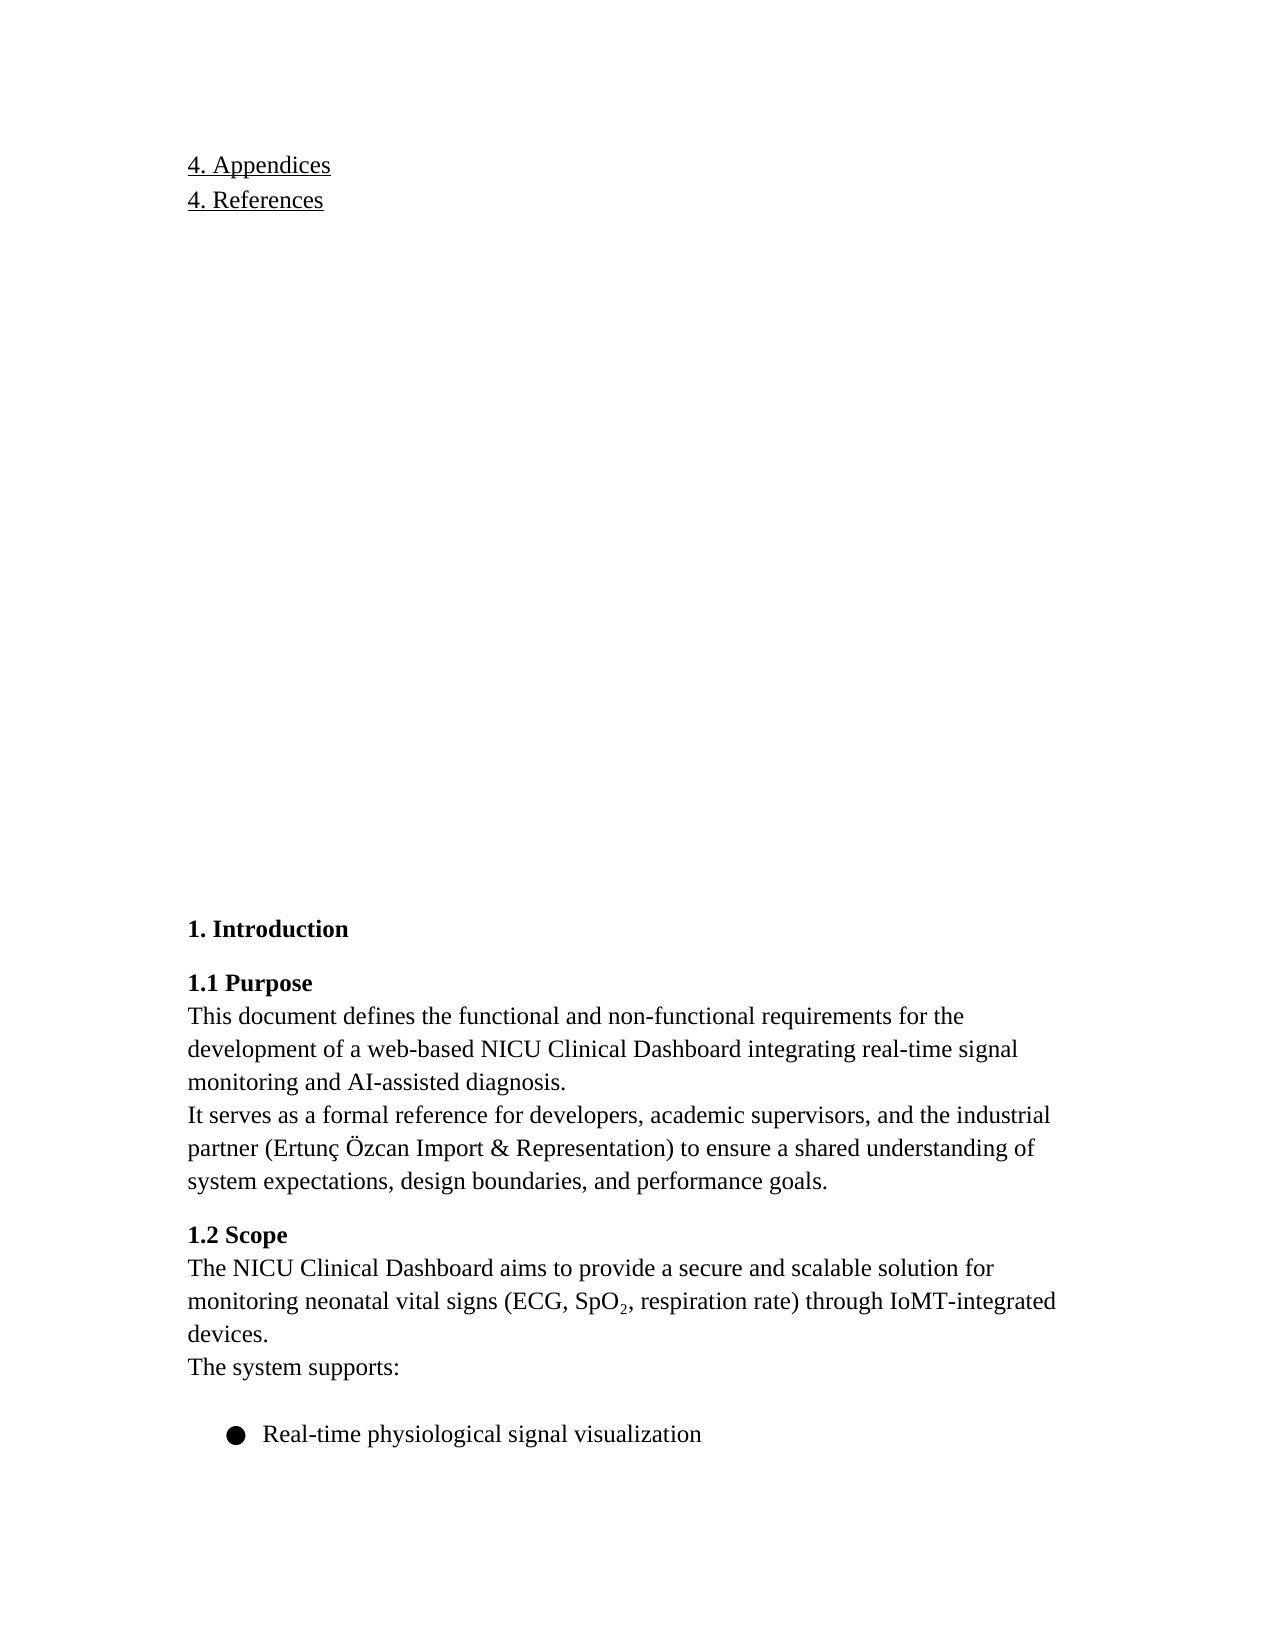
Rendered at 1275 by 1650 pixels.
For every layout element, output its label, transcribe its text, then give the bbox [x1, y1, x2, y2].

text This document defines the functional and non-functional requirements for the development of a web-based NICU Clinical Dashboard integrating real-time signal monitoring and AI-assisted diagnosis. It serves as a formal reference for developers, academic supervisors, and the industrial partner (Ertunç Özcan Import & Representation) to ensure a shared understanding of system expectations, design boundaries, and performance goals. [187, 1001, 1087, 1194]
subtitle Purpose [187, 968, 1087, 996]
subtitle 1.2 Scope [187, 1220, 1087, 1248]
text The NICU Clinical Dashboard aims to provide a secure and scalable solution for monitoring neonatal vital signs (ECG, SpO₂, respiration rate) through IoMT-integrated devices. The system supports: [187, 1253, 1087, 1381]
subtitle 1. Introduction [187, 914, 1087, 943]
list Real-time physiological signal visualization [225, 1406, 1087, 1457]
